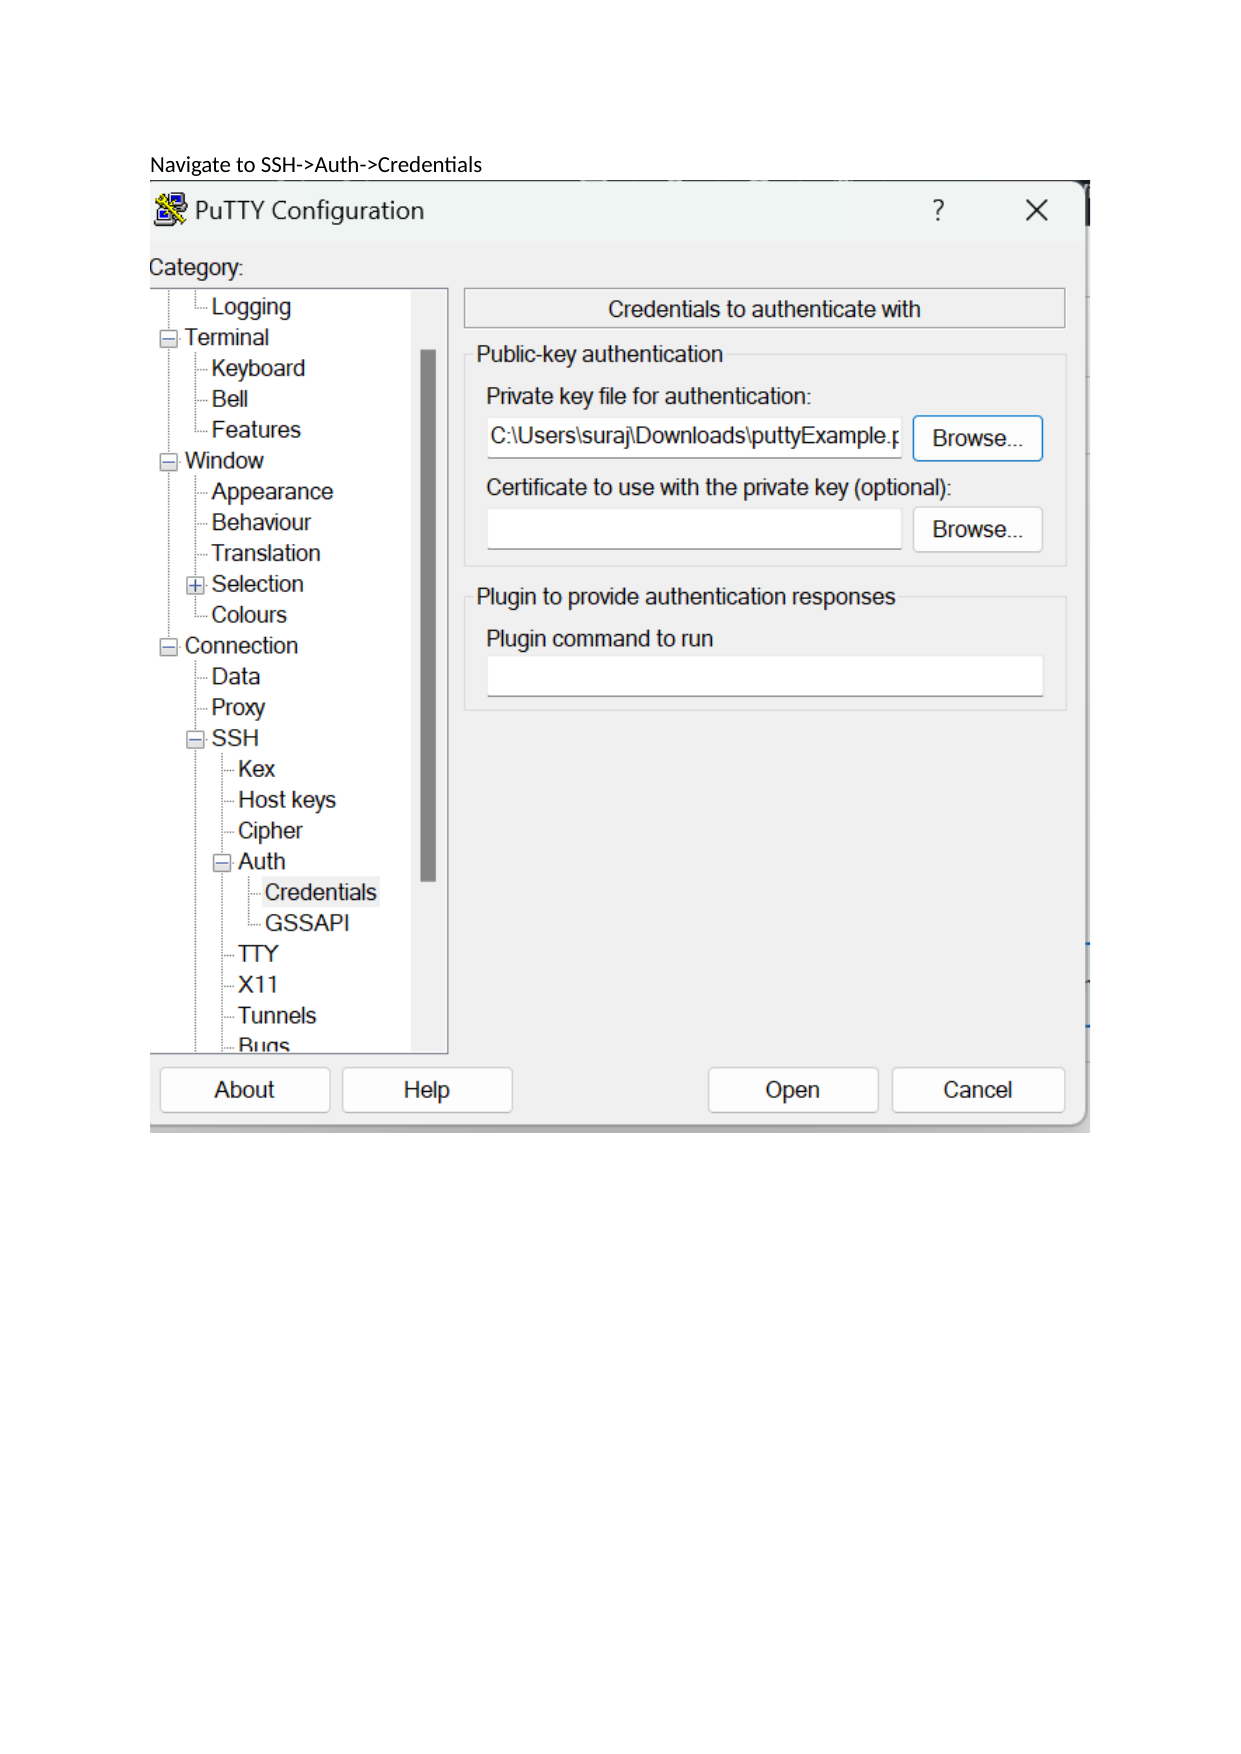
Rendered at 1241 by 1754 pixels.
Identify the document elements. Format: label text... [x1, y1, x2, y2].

text Navigate to SSH->Auth->Credentials [150, 150, 1090, 180]
picture [150, 180, 1091, 1133]
